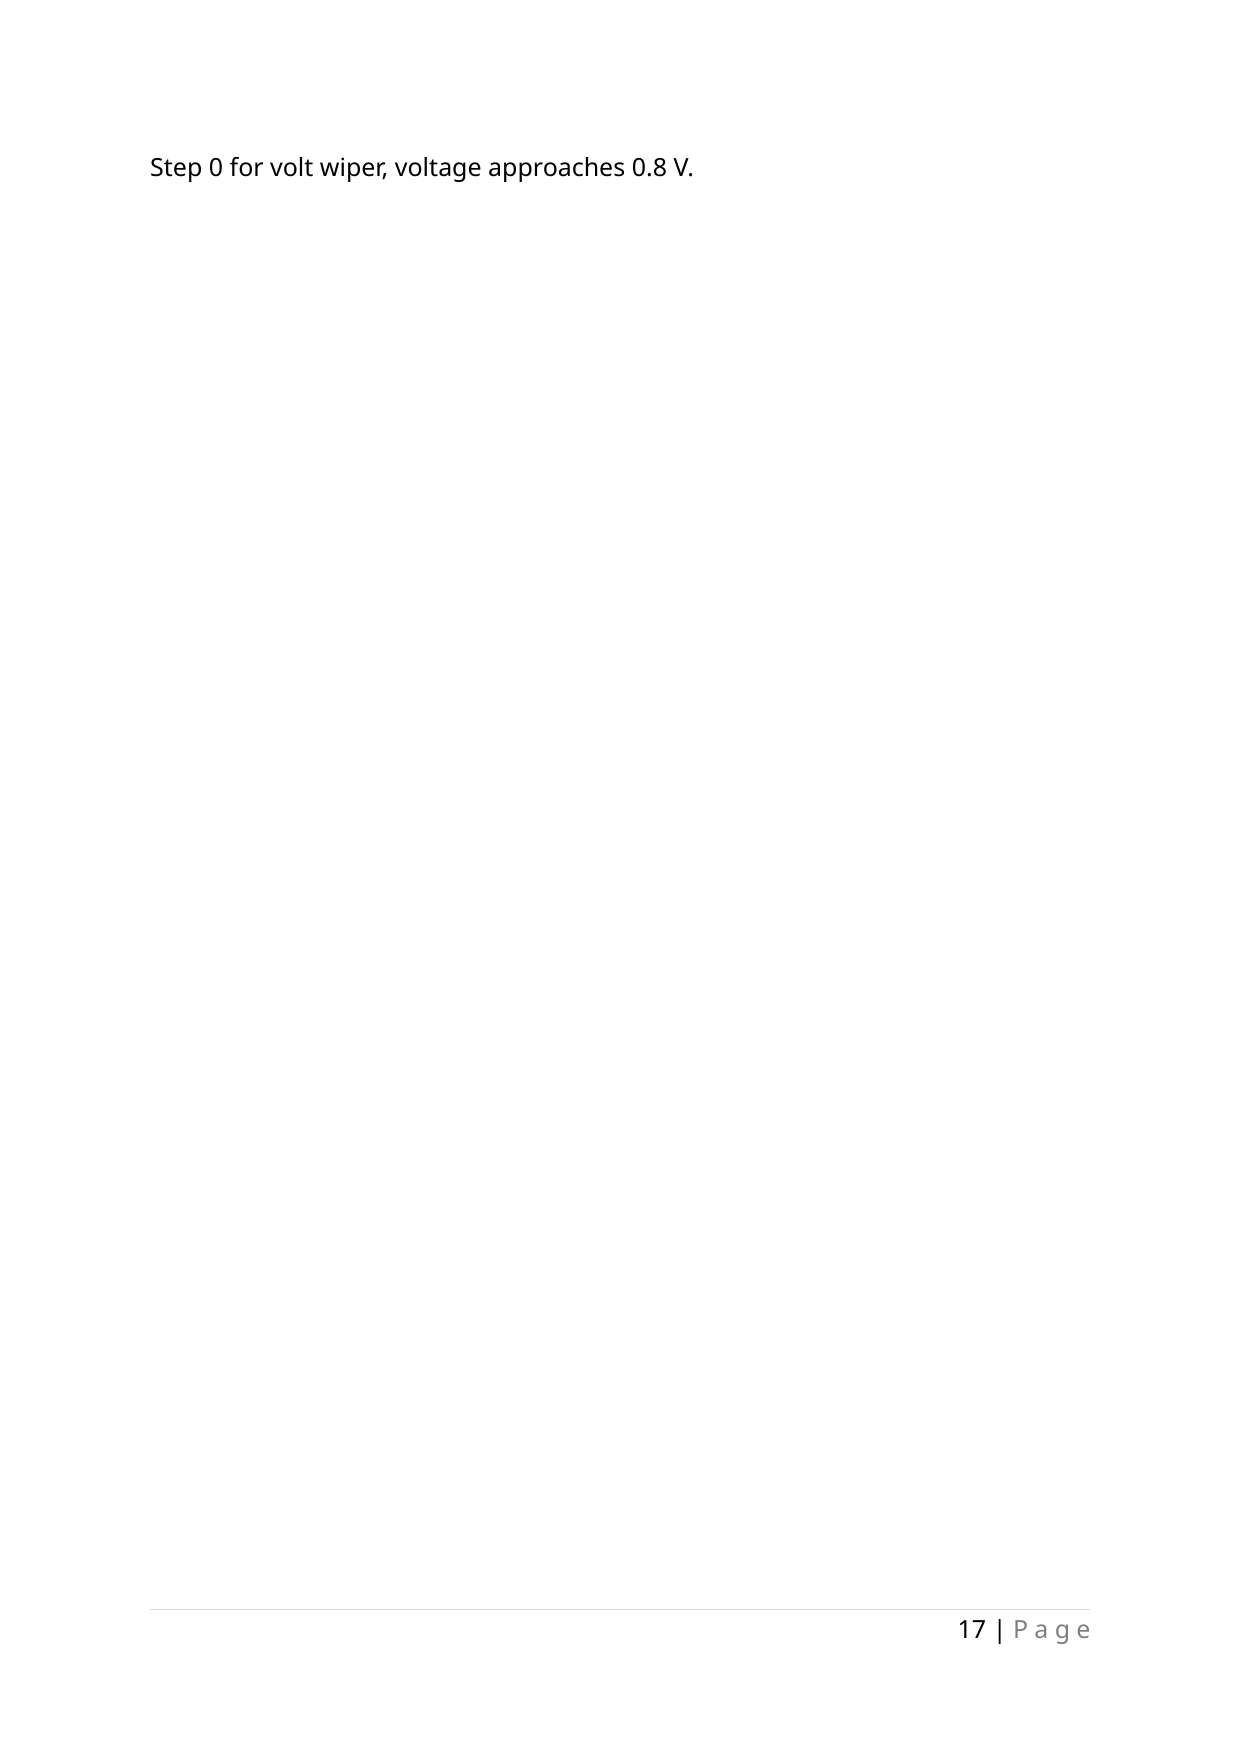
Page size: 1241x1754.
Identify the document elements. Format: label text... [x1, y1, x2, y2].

text Step 0 for volt wiper, voltage approaches 0.8 V. [150, 150, 1090, 184]
